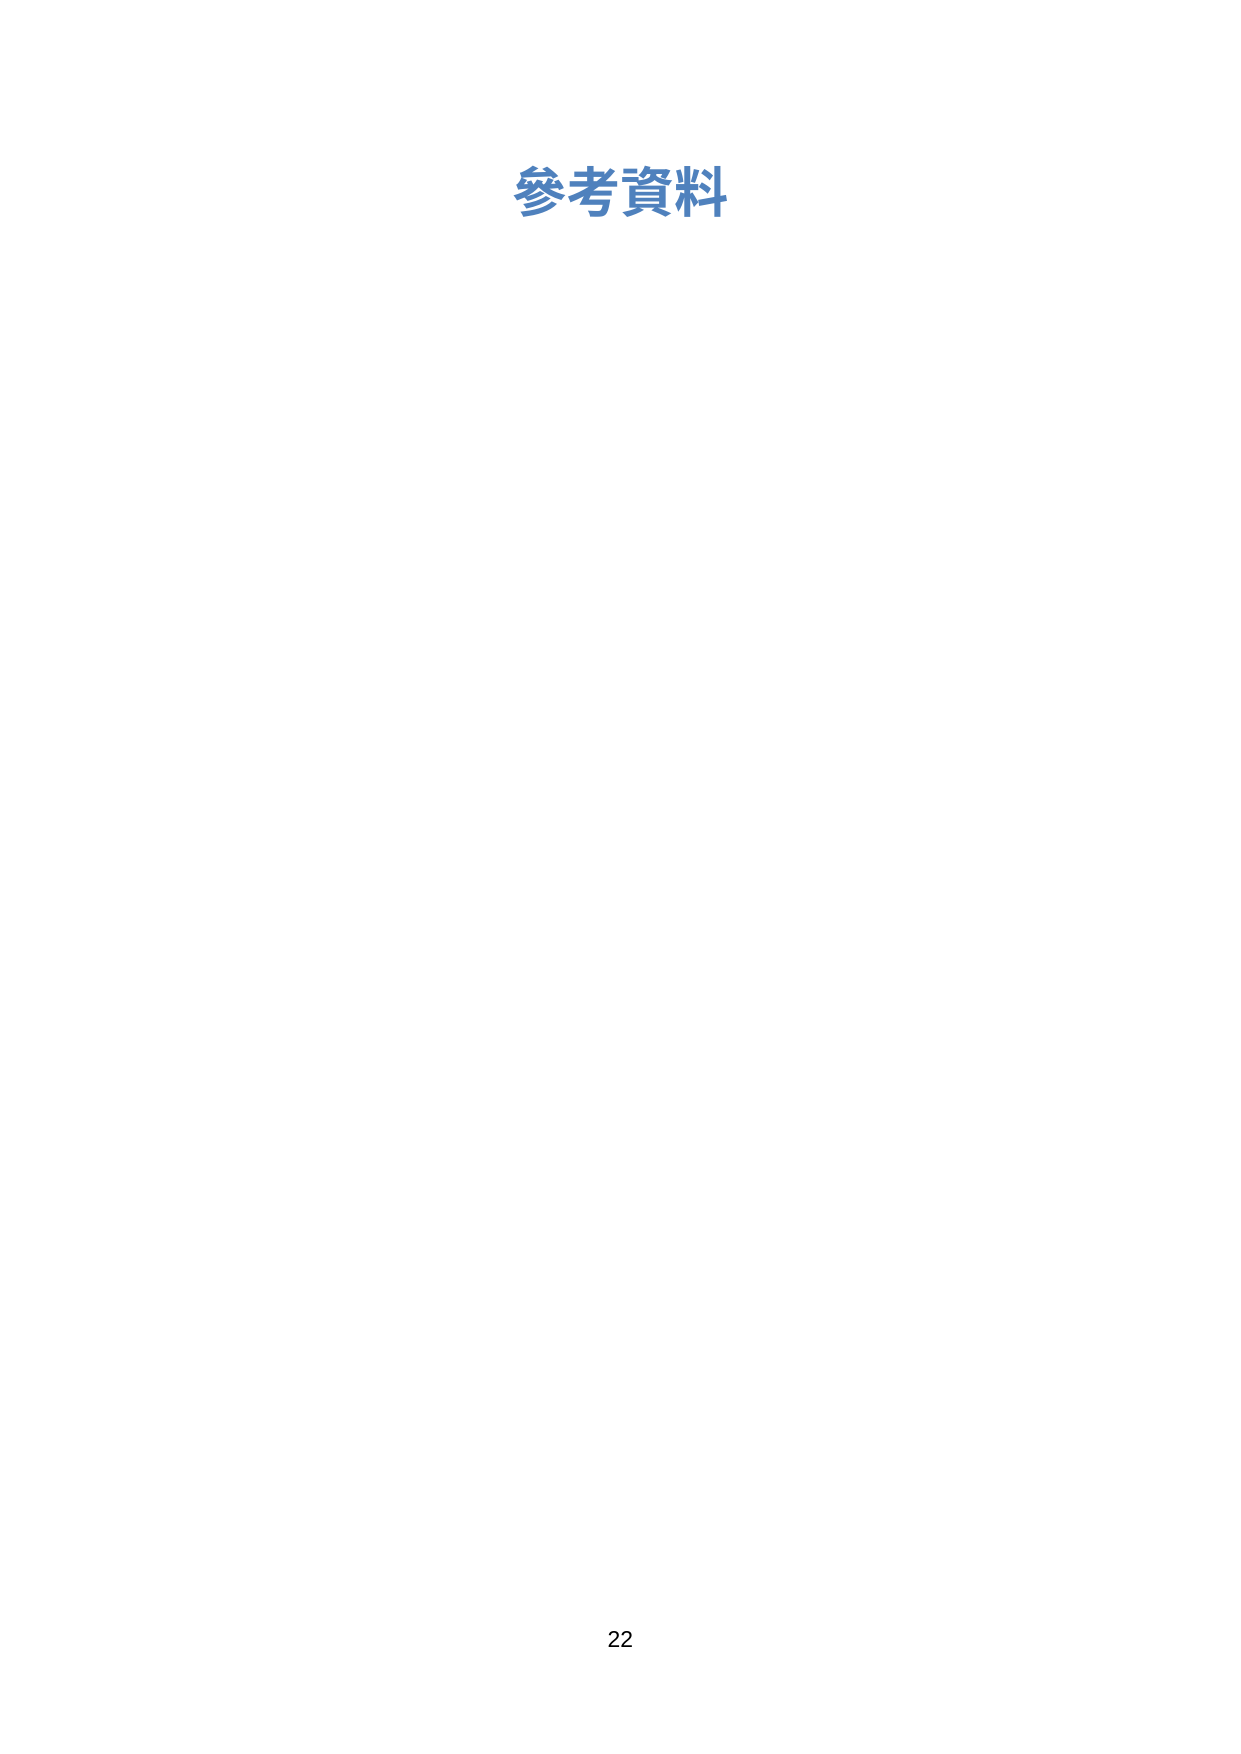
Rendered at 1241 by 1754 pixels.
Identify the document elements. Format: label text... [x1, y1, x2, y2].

subtitle 參考資料 [150, 150, 1090, 228]
